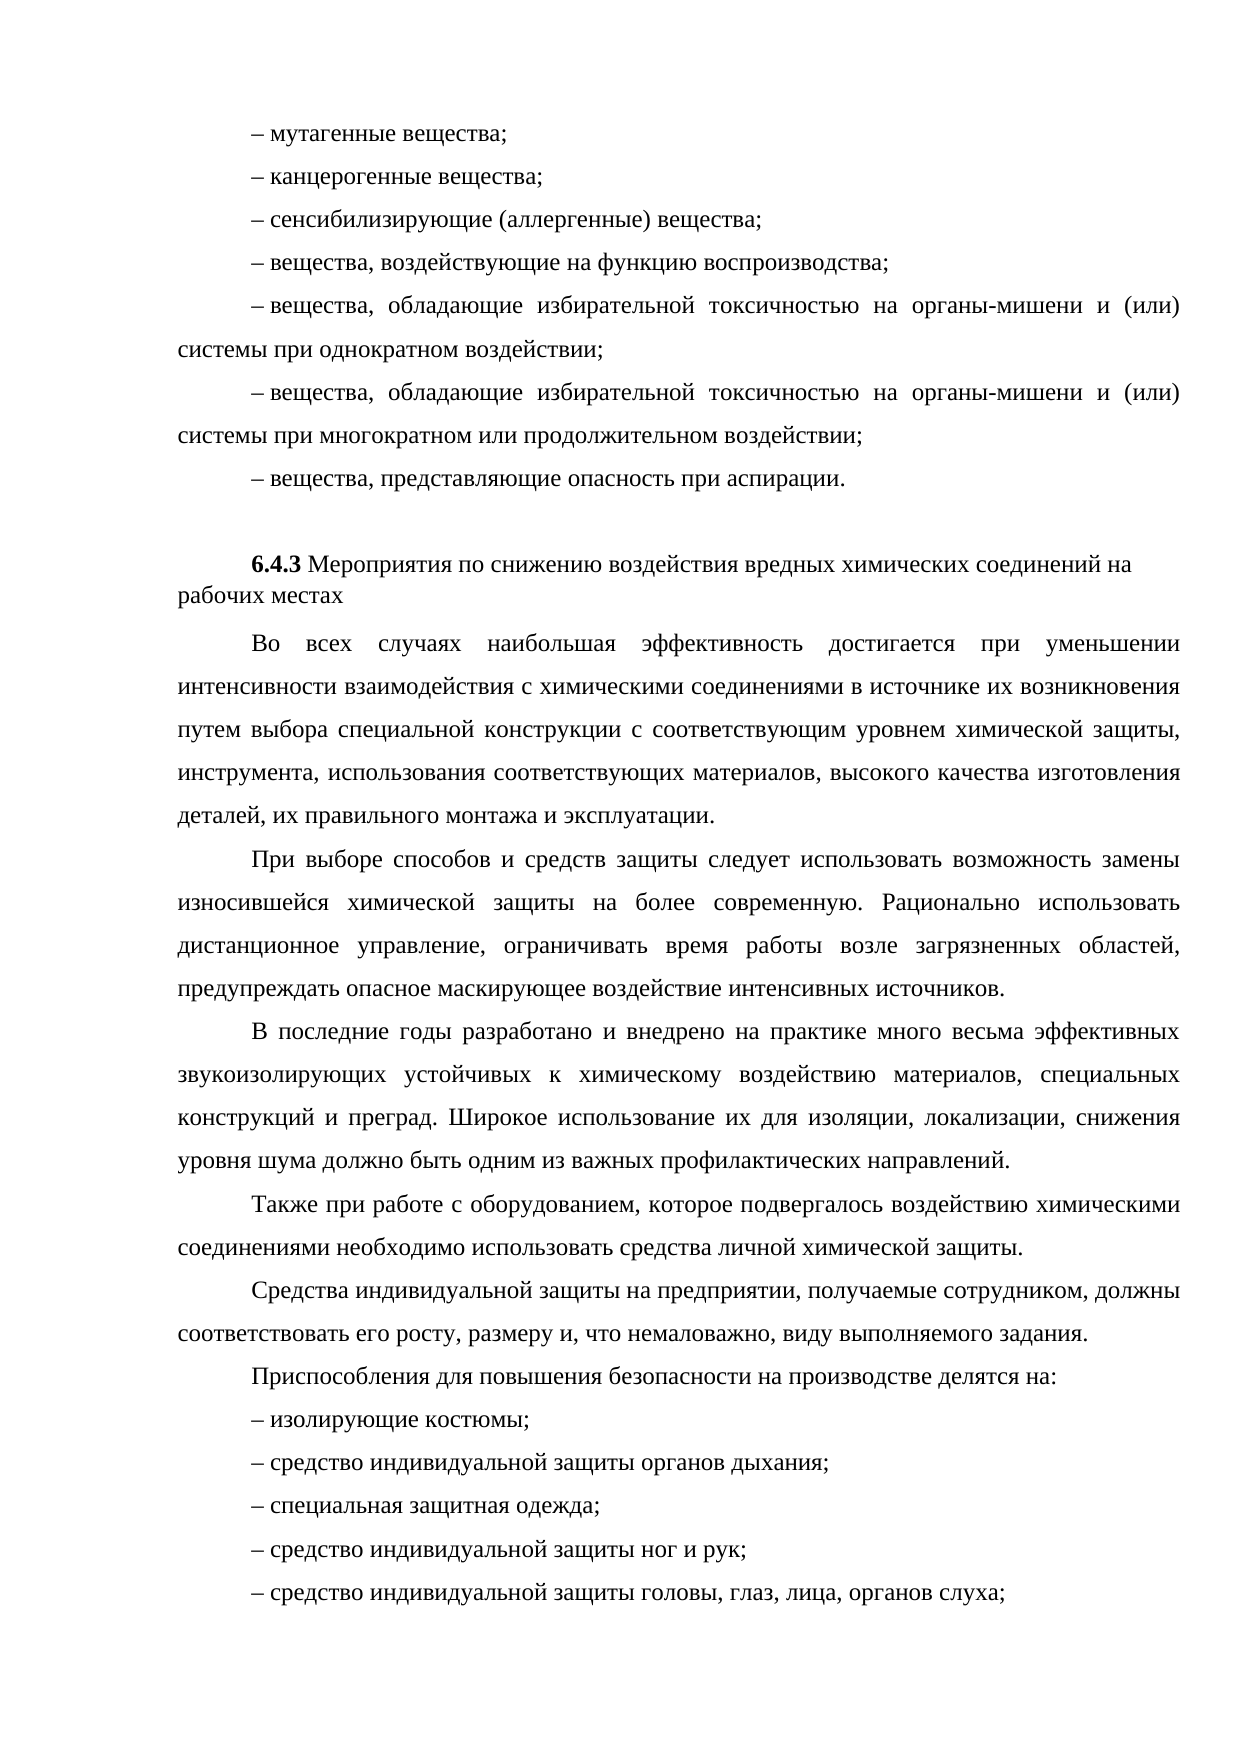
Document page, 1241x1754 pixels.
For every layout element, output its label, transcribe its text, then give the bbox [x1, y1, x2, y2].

text Средства индивидуальной защиты на предприятии, получаемые сотрудником, должны соответствовать его росту, размеру и, что немаловажно, виду выполняемого задания. [177, 1275, 1181, 1347]
list вещества, обладающие избирательной токсичностью на органы-мишени и (или) системы при многократном или продолжительном воздействии; [177, 377, 1181, 449]
list средство индивидуальной защиты головы, глаз, лица, органов слуха; [177, 1577, 1181, 1606]
text 6.4.3 Мероприятия по снижению воздействия вредных химических соединений на рабочих местах [177, 549, 1181, 609]
text Также при работе с оборудованием, которое подвергалось воздействию химическими соединениями необходимо использовать средства личной химической защиты. [177, 1189, 1181, 1261]
list изолирующие костюмы; [177, 1404, 1181, 1433]
list канцерогенные вещества; [177, 161, 1181, 190]
list средство индивидуальной защиты ног и рук; [177, 1534, 1181, 1562]
text Приспособления для повышения безопасности на производстве делятся на: [177, 1361, 1181, 1390]
text При выборе способов и средств защиты следует использовать возможность замены износившейся химической защиты на более современную. Рационально использовать дистанционное управление, ограничивать время работы возле загрязненных областей, предупреждать опасное маскирующее воздействие интенсивных источников. [177, 844, 1181, 1002]
text Во всех случаях наибольшая эффективность достигается при уменьшении интенсивности взаимодействия с химическими соединениями в источнике их возникновения путем выбора специальной конструкции с соответствующим уровнем химической защиты, инструмента, использования соответствующих материалов, высокого качества изготовления деталей, их правильного монтажа и эксплуатации. [177, 628, 1181, 829]
list вещества, обладающие избирательной токсичностью на органы-мишени и (или) системы при однократном воздействии; [177, 291, 1181, 362]
list вещества, воздействующие на функцию воспроизводства; [177, 247, 1181, 276]
list мутагенные вещества; [177, 118, 1181, 147]
list вещества, представляющие опасность при аспирации. [177, 463, 1181, 492]
list сенсибилизирующие (аллергенные) вещества; [177, 204, 1181, 233]
text В последние годы разработано и внедрено на практике много весьма эффективных звукоизолирующих устойчивых к химическому воздействию материалов, специальных конструкций и преград. Широкое использование их для изоляции, локализации, снижения уровня шума должно быть одним из важных профилактических направлений. [177, 1016, 1181, 1174]
list специальная защитная одежда; [177, 1491, 1181, 1519]
list средство индивидуальной защиты органов дыхания; [177, 1447, 1181, 1476]
